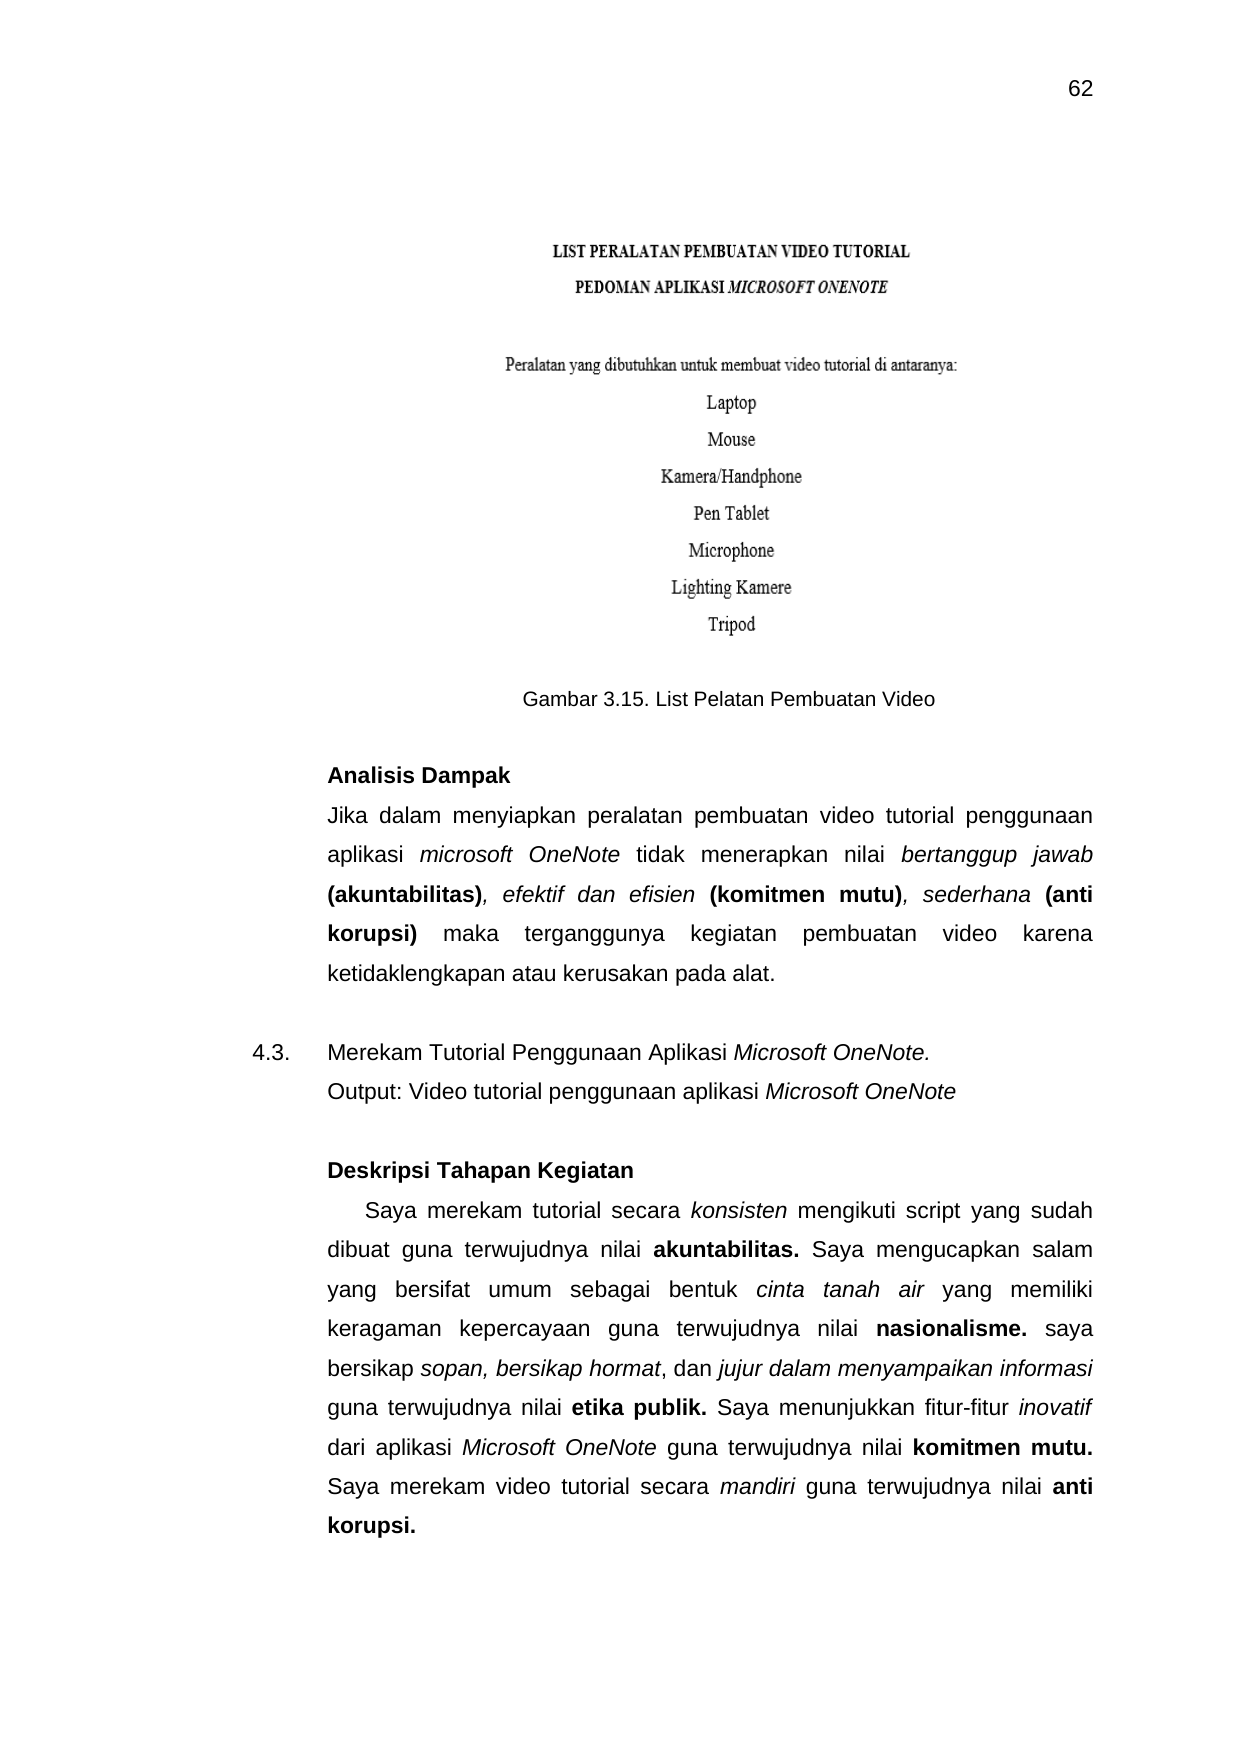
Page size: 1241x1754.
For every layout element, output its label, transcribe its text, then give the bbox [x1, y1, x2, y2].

list Deskripsi Tahapan Kegiatan [289, 1157, 1093, 1183]
text Gambar 3.15. List Pelatan Pembuatan Video [327, 687, 1093, 711]
list Saya merekam tutorial secara konsisten mengikuti script yang sudah dibuat guna terwujudnya nilai akuntabilitas. Saya mengucapkan salam yang bersifat umum sebagai bentuk cinta tanah air yang memiliki keragaman kepercayaan guna terwujudnya nilai nasionalisme. saya bersikap sopan, bersikap hormat, dan jujur dalam menyampaikan informasi guna terwujudnya nilai etika publik. Saya menunjukkan fitur-fitur inovatif dari aplikasi Microsoft OneNote guna terwujudnya nilai komitmen mutu. Saya merekam video tutorial secara mandiri guna terwujudnya nilai anti korupsi. [327, 1197, 1093, 1539]
list Analisis Dampak [289, 762, 1093, 789]
list Jika dalam menyiapkan peralatan pembuatan video tutorial penggunaan aplikasi microsoft OneNote tidak menerapkan nilai bertanggup jawab (akuntabilitas), efektif dan efisien (komitmen mutu), sederhana (anti korupsi) maka terganggunya kegiatan pembuatan video karena ketidaklengkapan atau kerusakan pada alat. [327, 802, 1093, 986]
picture [466, 177, 992, 674]
list Output: Video tutorial penggunaan aplikasi Microsoft OneNote [289, 1078, 1093, 1104]
list Merekam Tutorial Penggunaan Aplikasi Microsoft OneNote. [252, 1039, 1093, 1065]
